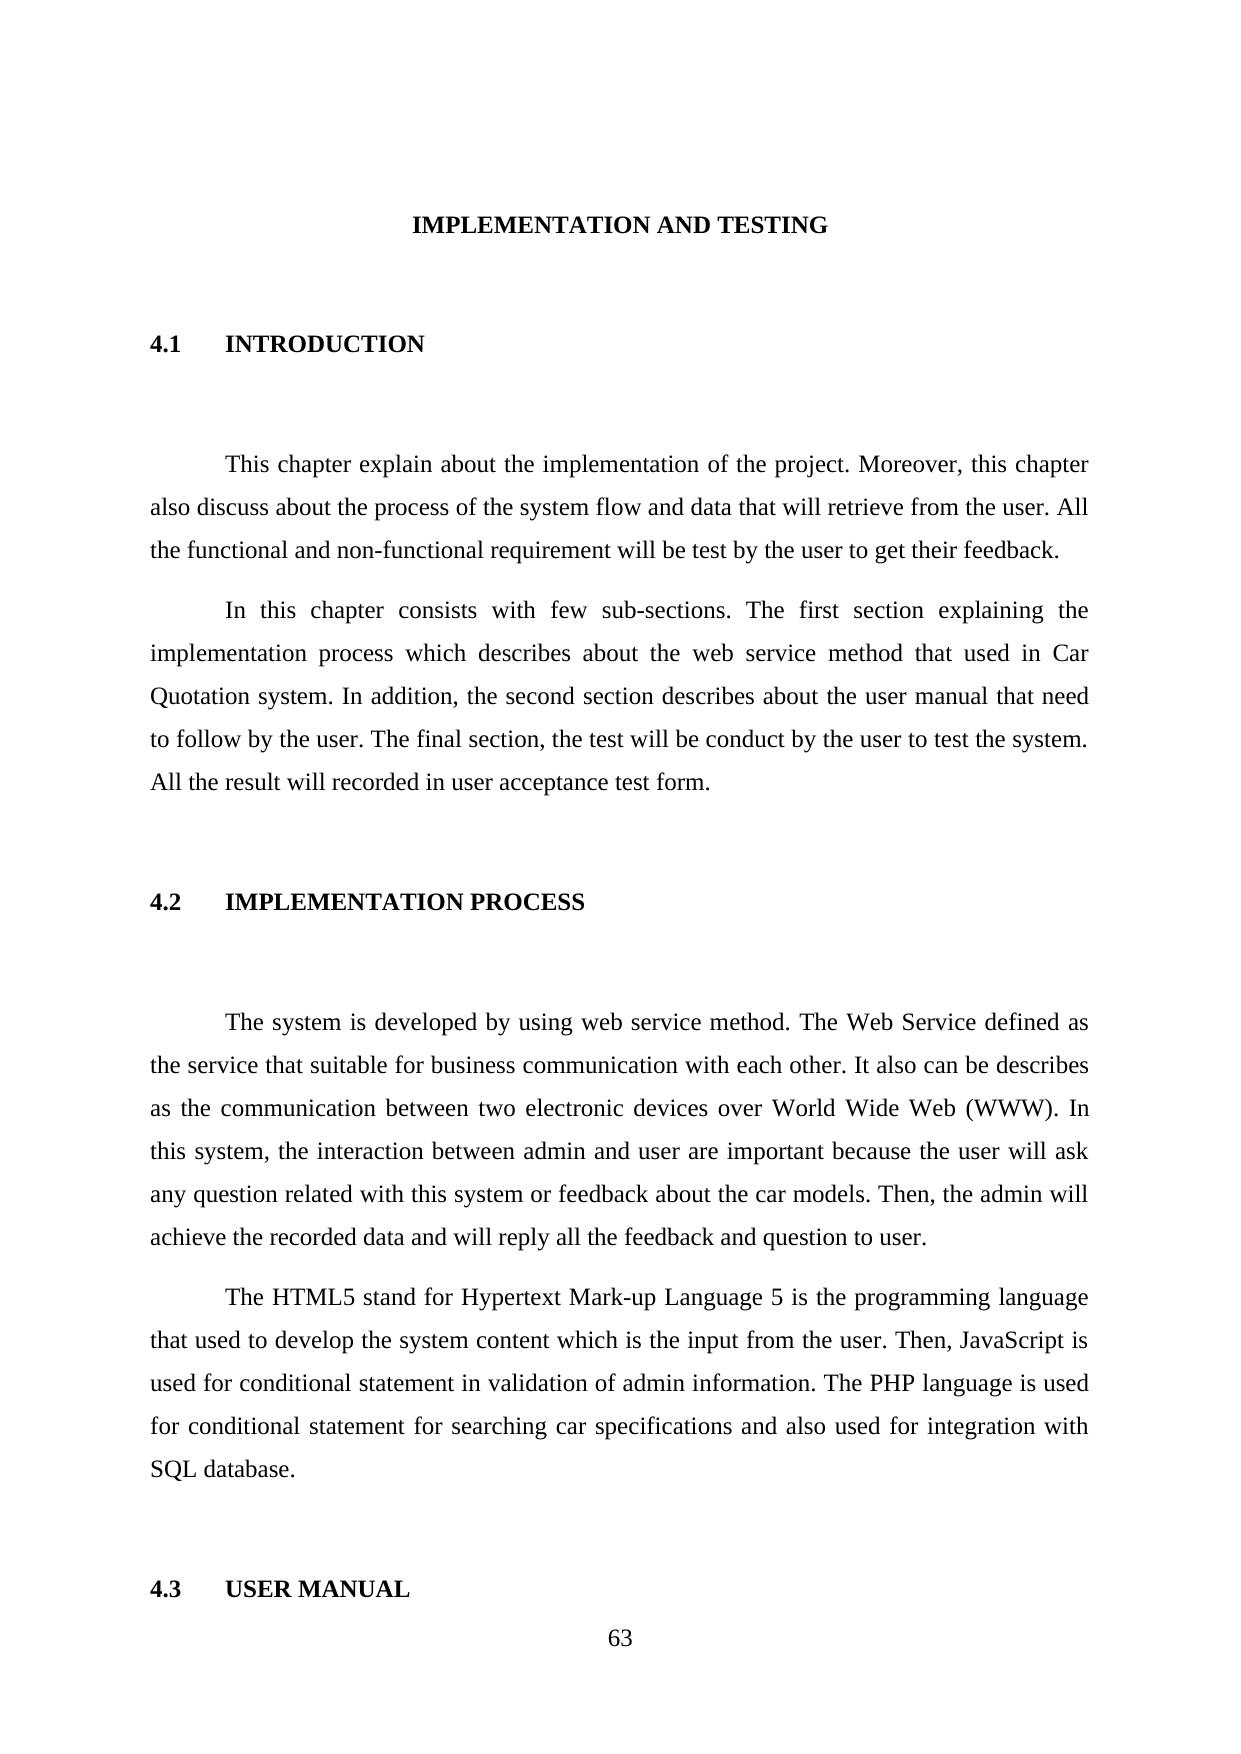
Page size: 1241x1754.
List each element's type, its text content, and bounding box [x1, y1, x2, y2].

text The HTML5 stand for Hypertext Mark-up Language 5 is the programming language that used to develop the system content which is the input from the user. Then, JavaScript is used for conditional statement in validation of admin information. The PHP language is used for conditional statement for searching car specifications and also used for integration with SQL database. [150, 1282, 1090, 1483]
text The system is developed by using web service method. The Web Service defined as the service that suitable for business communication with each other. It also can be describes as the communication between two electronic devices over World Wide Web (WWW). In this system, the interaction between admin and user are important because the user will ask any question related with this system or feedback about the car models. Then, the admin will achieve the recorded data and will reply all the feedback and question to user. [150, 1007, 1090, 1251]
text In this chapter consists with few sub-sections. The first section explaining the implementation process which describes about the web service method that used in Car Quotation system. In addition, the second section describes about the user manual that need to follow by the user. The final section, the test will be conduct by the user to test the system. All the result will recorded in user acceptance test form. [150, 595, 1090, 796]
text IMPLEMENTATION AND TESTING [150, 210, 1090, 238]
text 4.2 IMPLEMENTATION PROCESS [150, 887, 1090, 916]
text 4.1 INTRODUCTION [150, 329, 1090, 358]
text 4.3 USER MANUAL [150, 1574, 1090, 1603]
text This chapter explain about the implementation of the project. Moreover, this chapter also discuss about the process of the system flow and data that will retrieve from the user. All the functional and non-functional requirement will be test by the user to get their feedback. [150, 449, 1090, 564]
